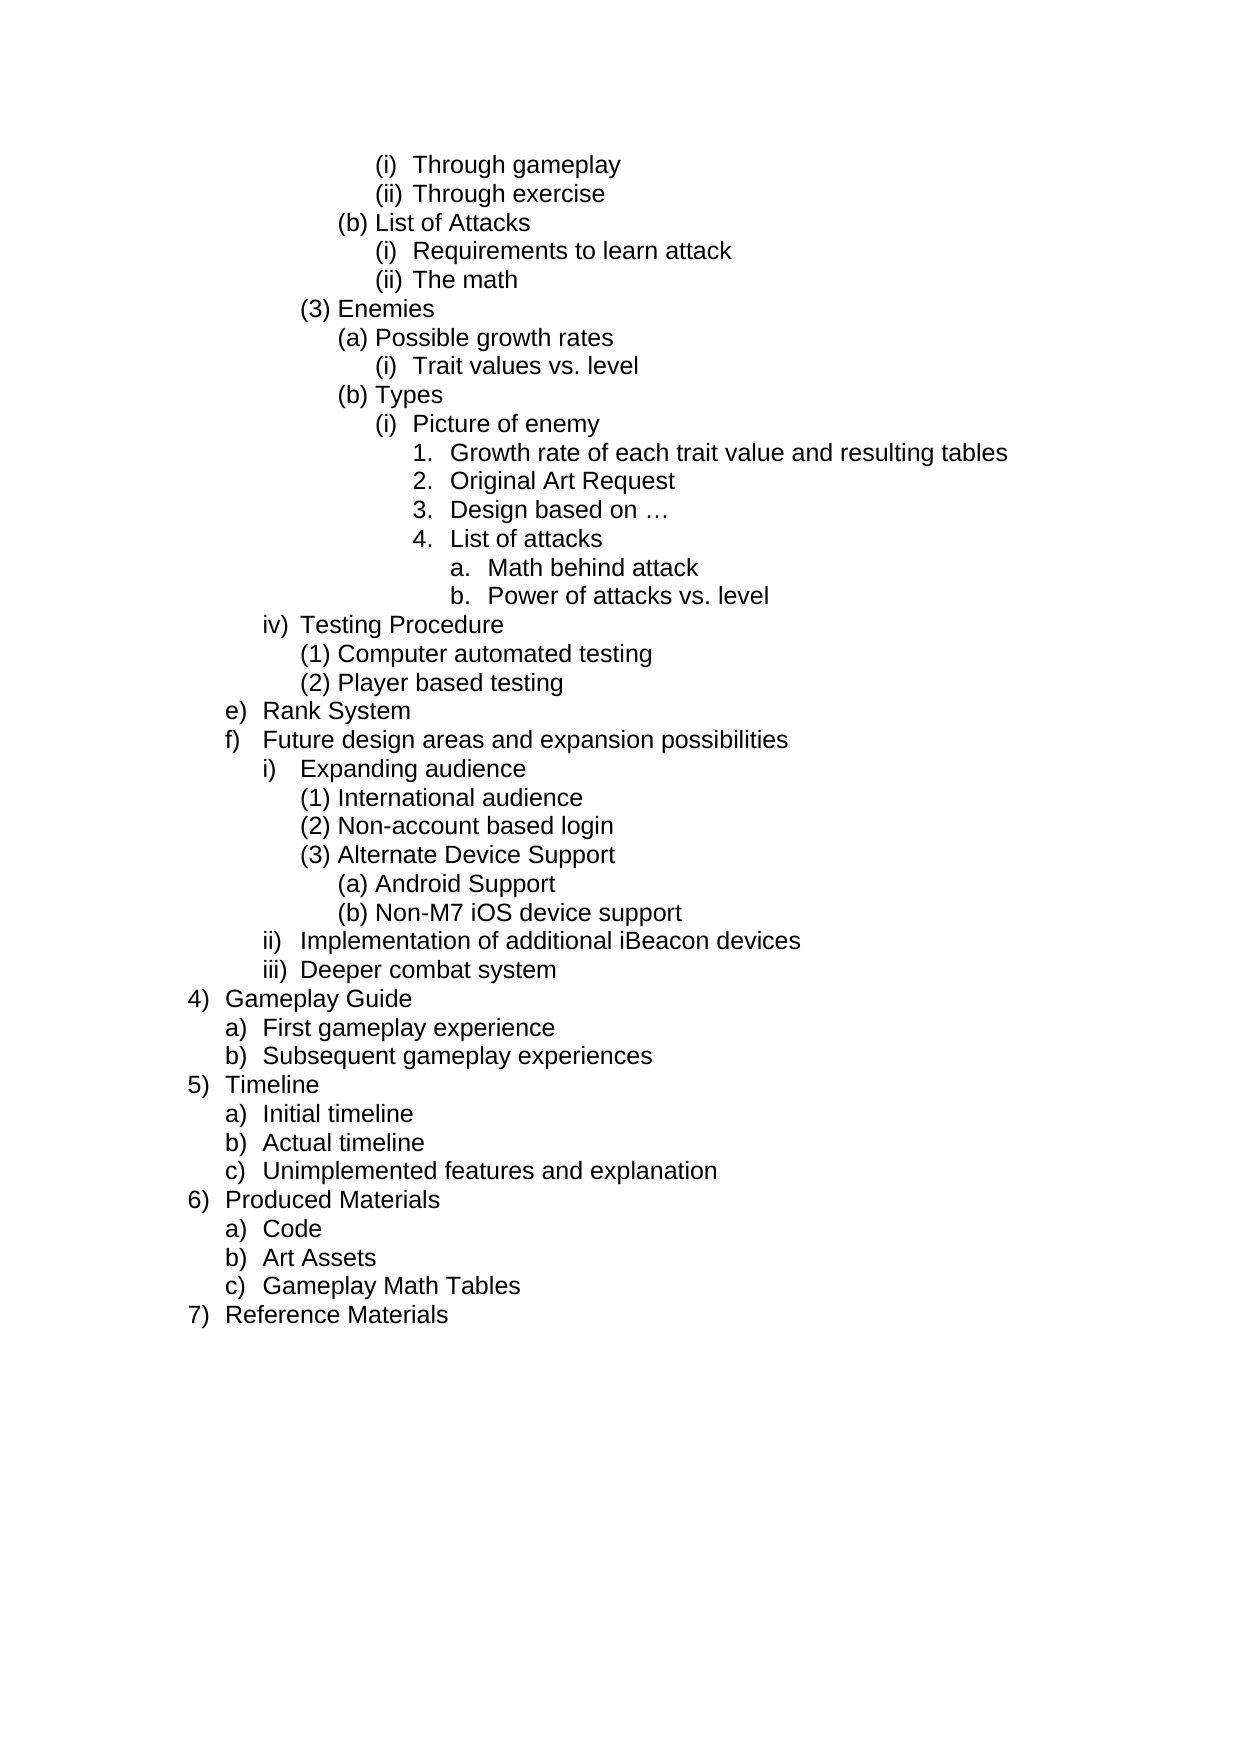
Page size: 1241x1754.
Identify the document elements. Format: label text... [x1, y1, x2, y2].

list Android Support [337, 869, 1053, 897]
list Implementation of additional iBeacon devices [262, 926, 1053, 955]
list Trait values vs. level [375, 351, 1053, 380]
list Types [337, 380, 1053, 409]
list Possible growth rates [337, 322, 1053, 351]
list Original Art Request [412, 466, 1053, 495]
list Timeline [187, 1070, 1053, 1099]
list Power of attacks vs. level [450, 581, 1053, 610]
list Actual timeline [225, 1127, 1053, 1156]
list Player based testing [300, 667, 1053, 696]
list Non-account based login [300, 811, 1053, 840]
list Picture of enemy [375, 409, 1053, 437]
list Math behind attack [450, 552, 1053, 581]
list List of attacks [412, 524, 1053, 552]
list Non-M7 iOS device support [337, 897, 1053, 926]
list Growth rate of each trait value and resulting tables [412, 437, 1053, 466]
list Code [225, 1214, 1053, 1242]
list Initial timeline [225, 1099, 1053, 1127]
list Enemies [300, 294, 1053, 322]
list Design based on … [412, 495, 1053, 524]
list Expanding audience [262, 754, 1053, 782]
list Deeper combat system [262, 955, 1053, 984]
list Subsequent gameplay experiences [225, 1041, 1053, 1070]
list Testing Procedure [262, 610, 1053, 639]
list Rank System [225, 696, 1053, 725]
list Through gameplay [375, 150, 1053, 179]
list Gameplay Guide [187, 984, 1053, 1012]
list List of Attacks [337, 207, 1053, 236]
list First gameplay experience [225, 1012, 1053, 1041]
list Reference Materials [187, 1300, 1053, 1329]
list Computer automated testing [300, 639, 1053, 667]
list Through exercise [375, 179, 1053, 207]
list The math [375, 265, 1053, 294]
list Future design areas and expansion possibilities [225, 725, 1053, 754]
list International audience [300, 782, 1053, 811]
list Art Assets [225, 1242, 1053, 1271]
list Produced Materials [187, 1185, 1053, 1214]
list Gameplay Math Tables [225, 1271, 1053, 1300]
list Alternate Device Support [300, 840, 1053, 869]
list Unimplemented features and explanation [225, 1156, 1053, 1185]
list Requirements to learn attack [375, 236, 1053, 265]
